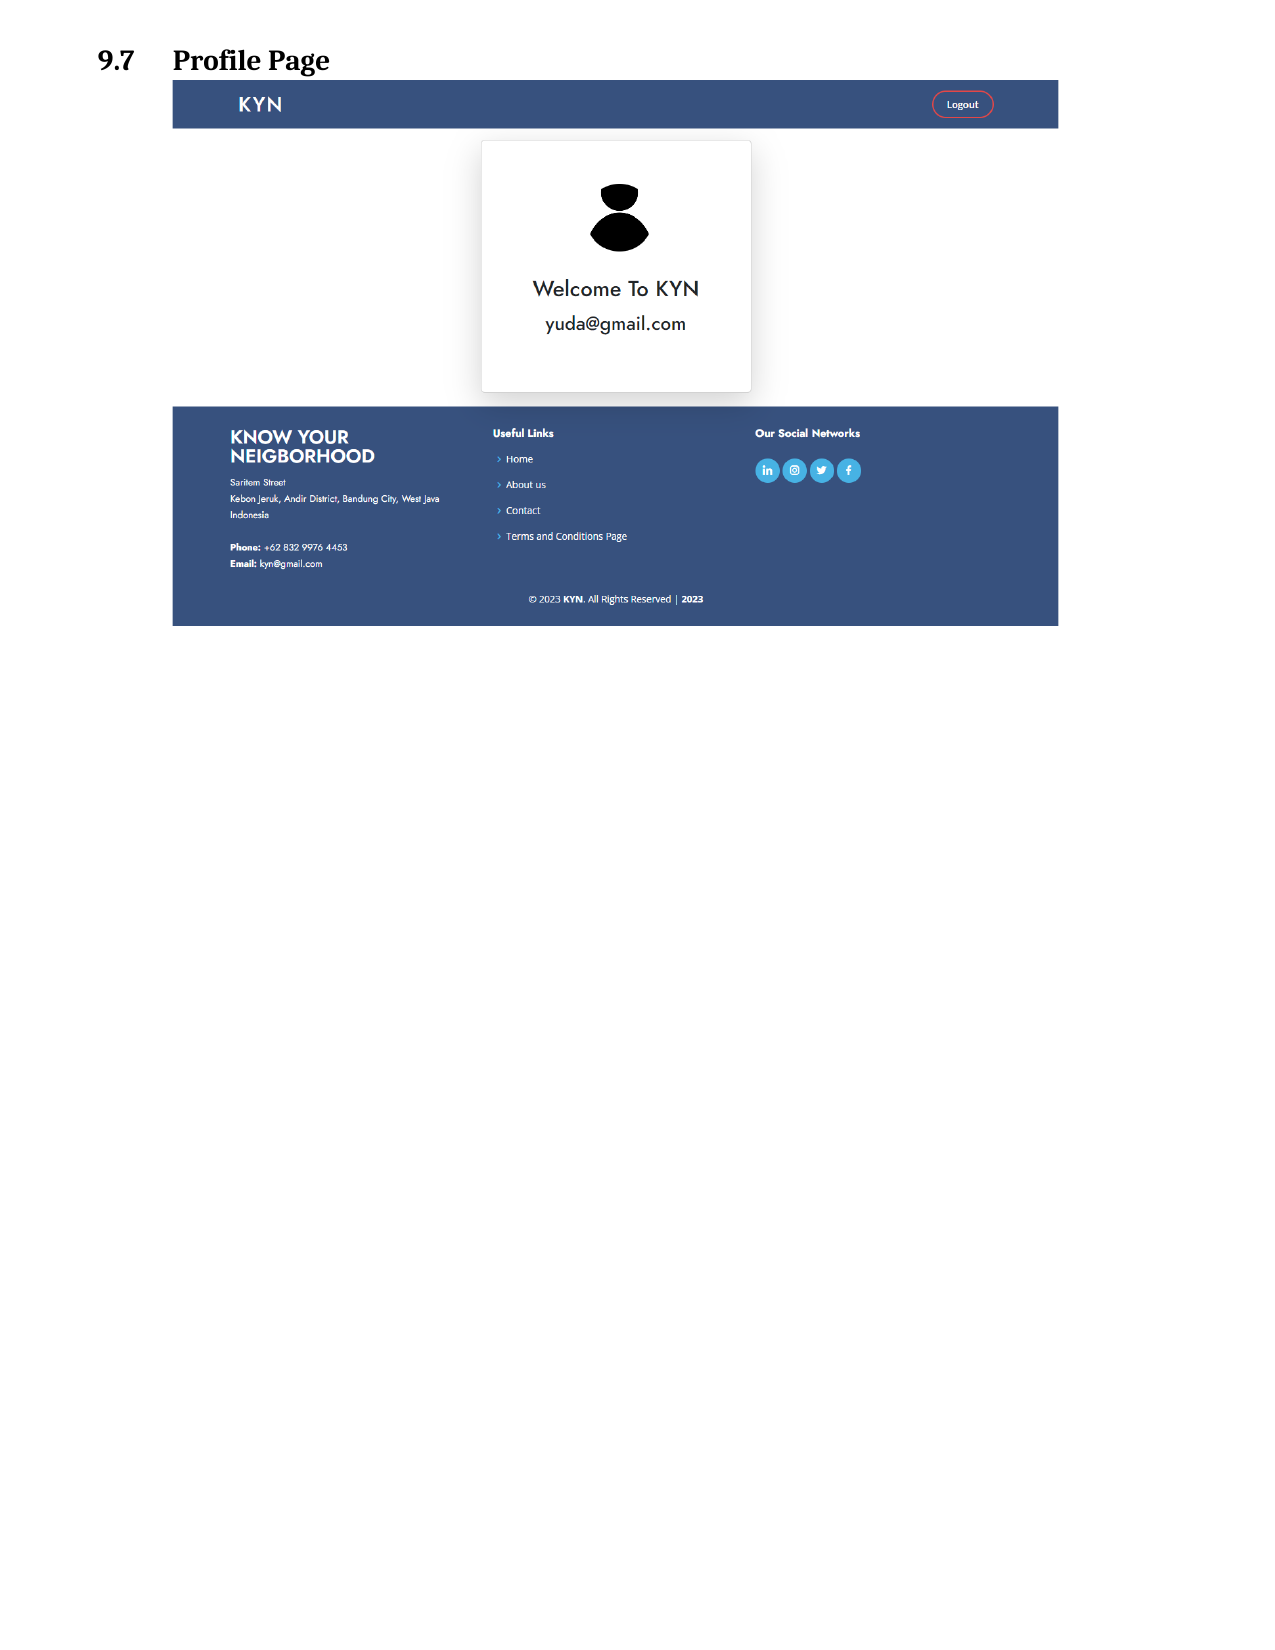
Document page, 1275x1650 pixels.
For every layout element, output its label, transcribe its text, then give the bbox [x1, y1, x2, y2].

picture [172, 80, 1059, 626]
